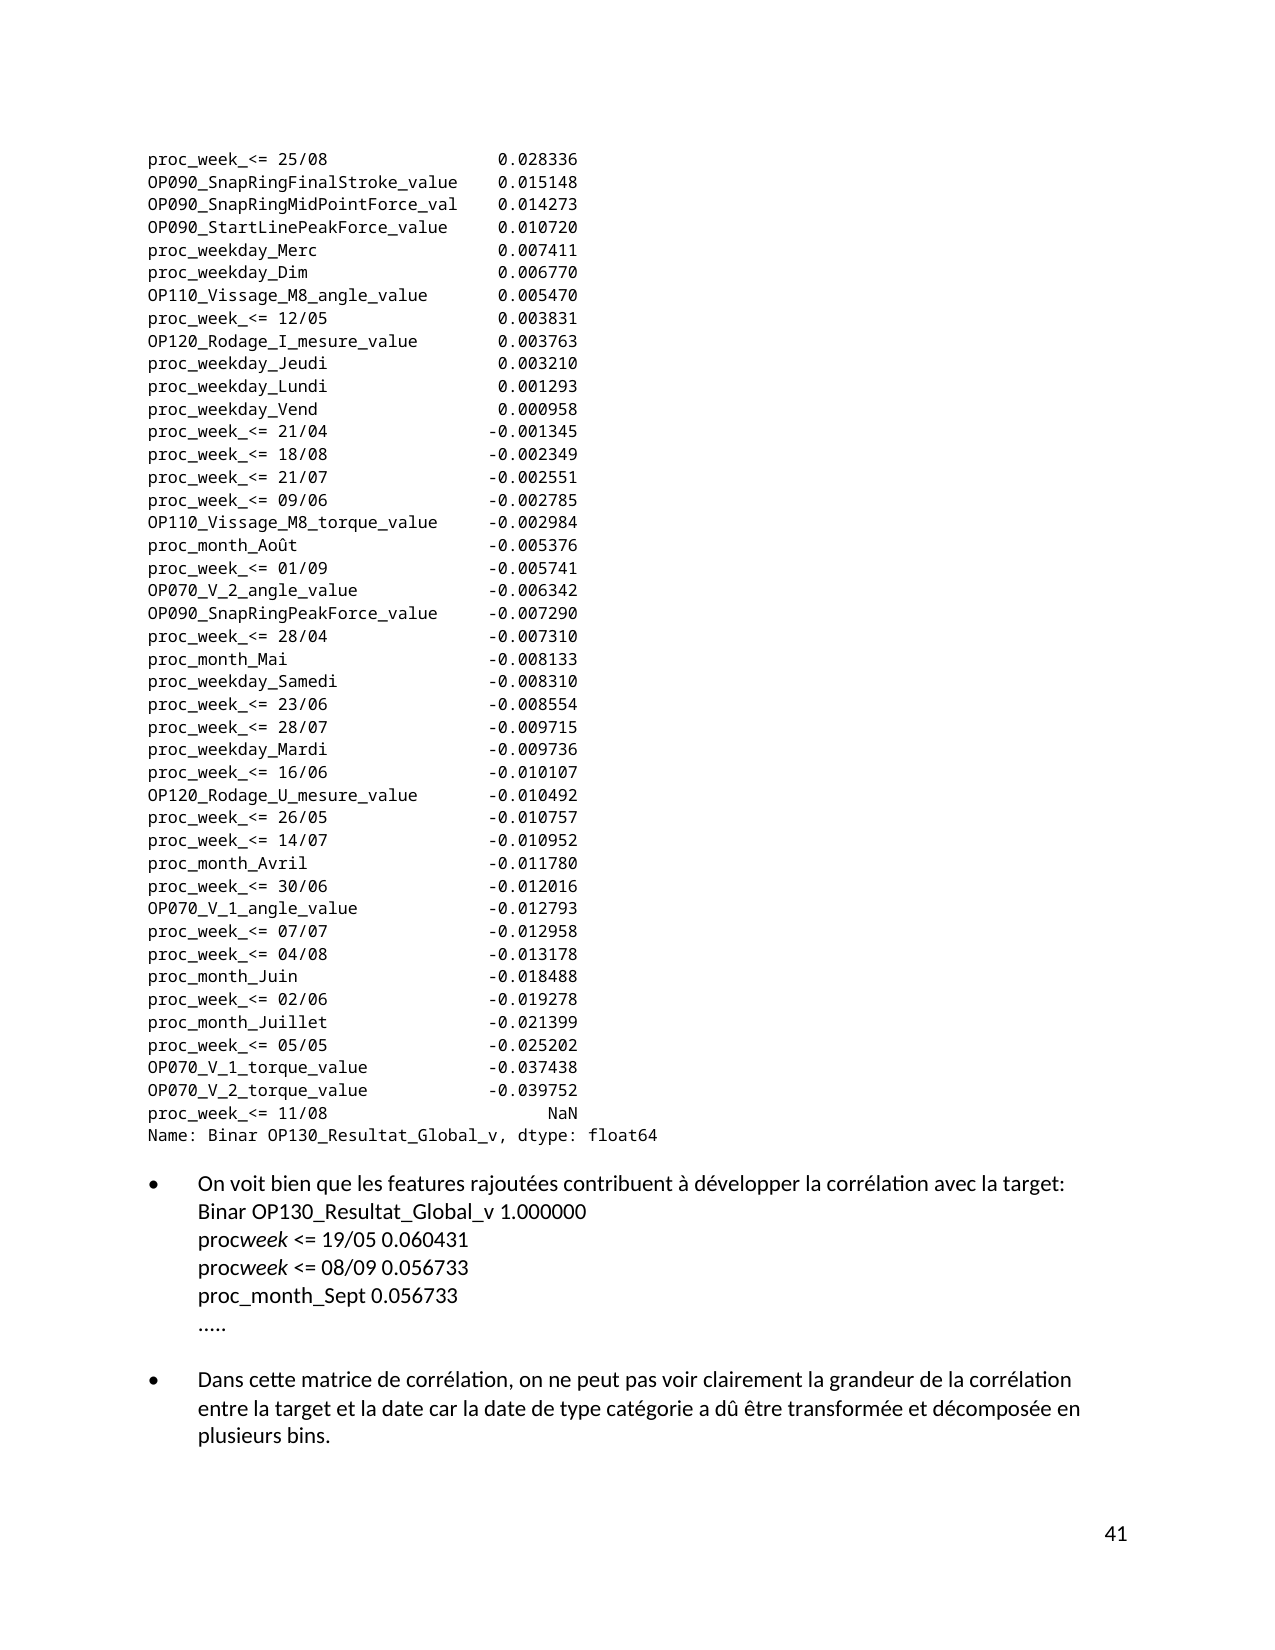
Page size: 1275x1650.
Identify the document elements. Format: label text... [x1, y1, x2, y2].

list On voit bien que les features rajoutées contribuent à développer la corrélation avec la target: Binar OP130_Resultat_Global_v 1.000000 procweek <= 19/05 0.060431 procweek <= 08/09 0.056733 proc_month_Sept 0.056733 ..... [148, 1169, 1127, 1366]
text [148, 148, 1127, 1147]
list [148, 1366, 1127, 1450]
